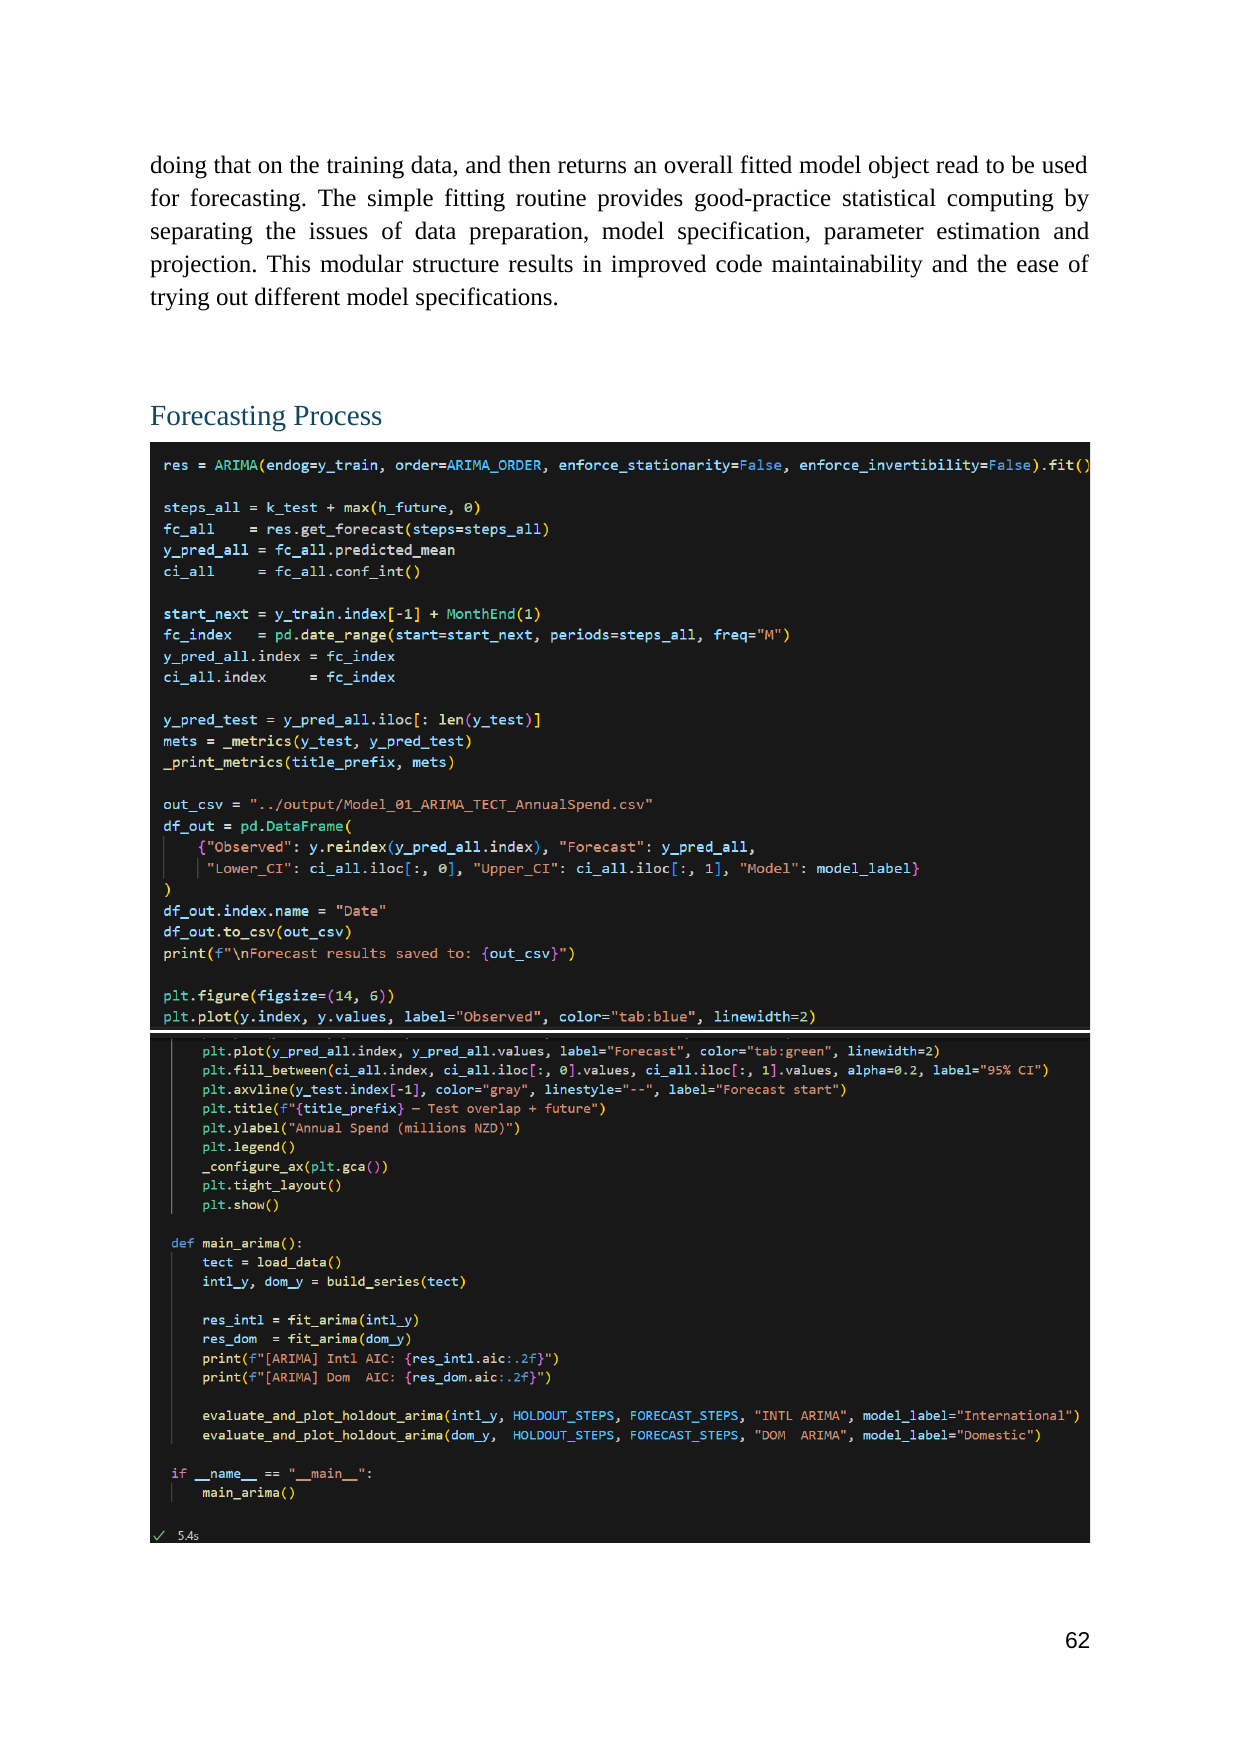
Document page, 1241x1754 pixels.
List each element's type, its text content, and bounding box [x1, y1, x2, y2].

picture [150, 442, 1091, 1030]
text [150, 150, 1090, 311]
subtitle Forecasting Process [150, 398, 1090, 431]
picture [150, 1033, 1091, 1543]
